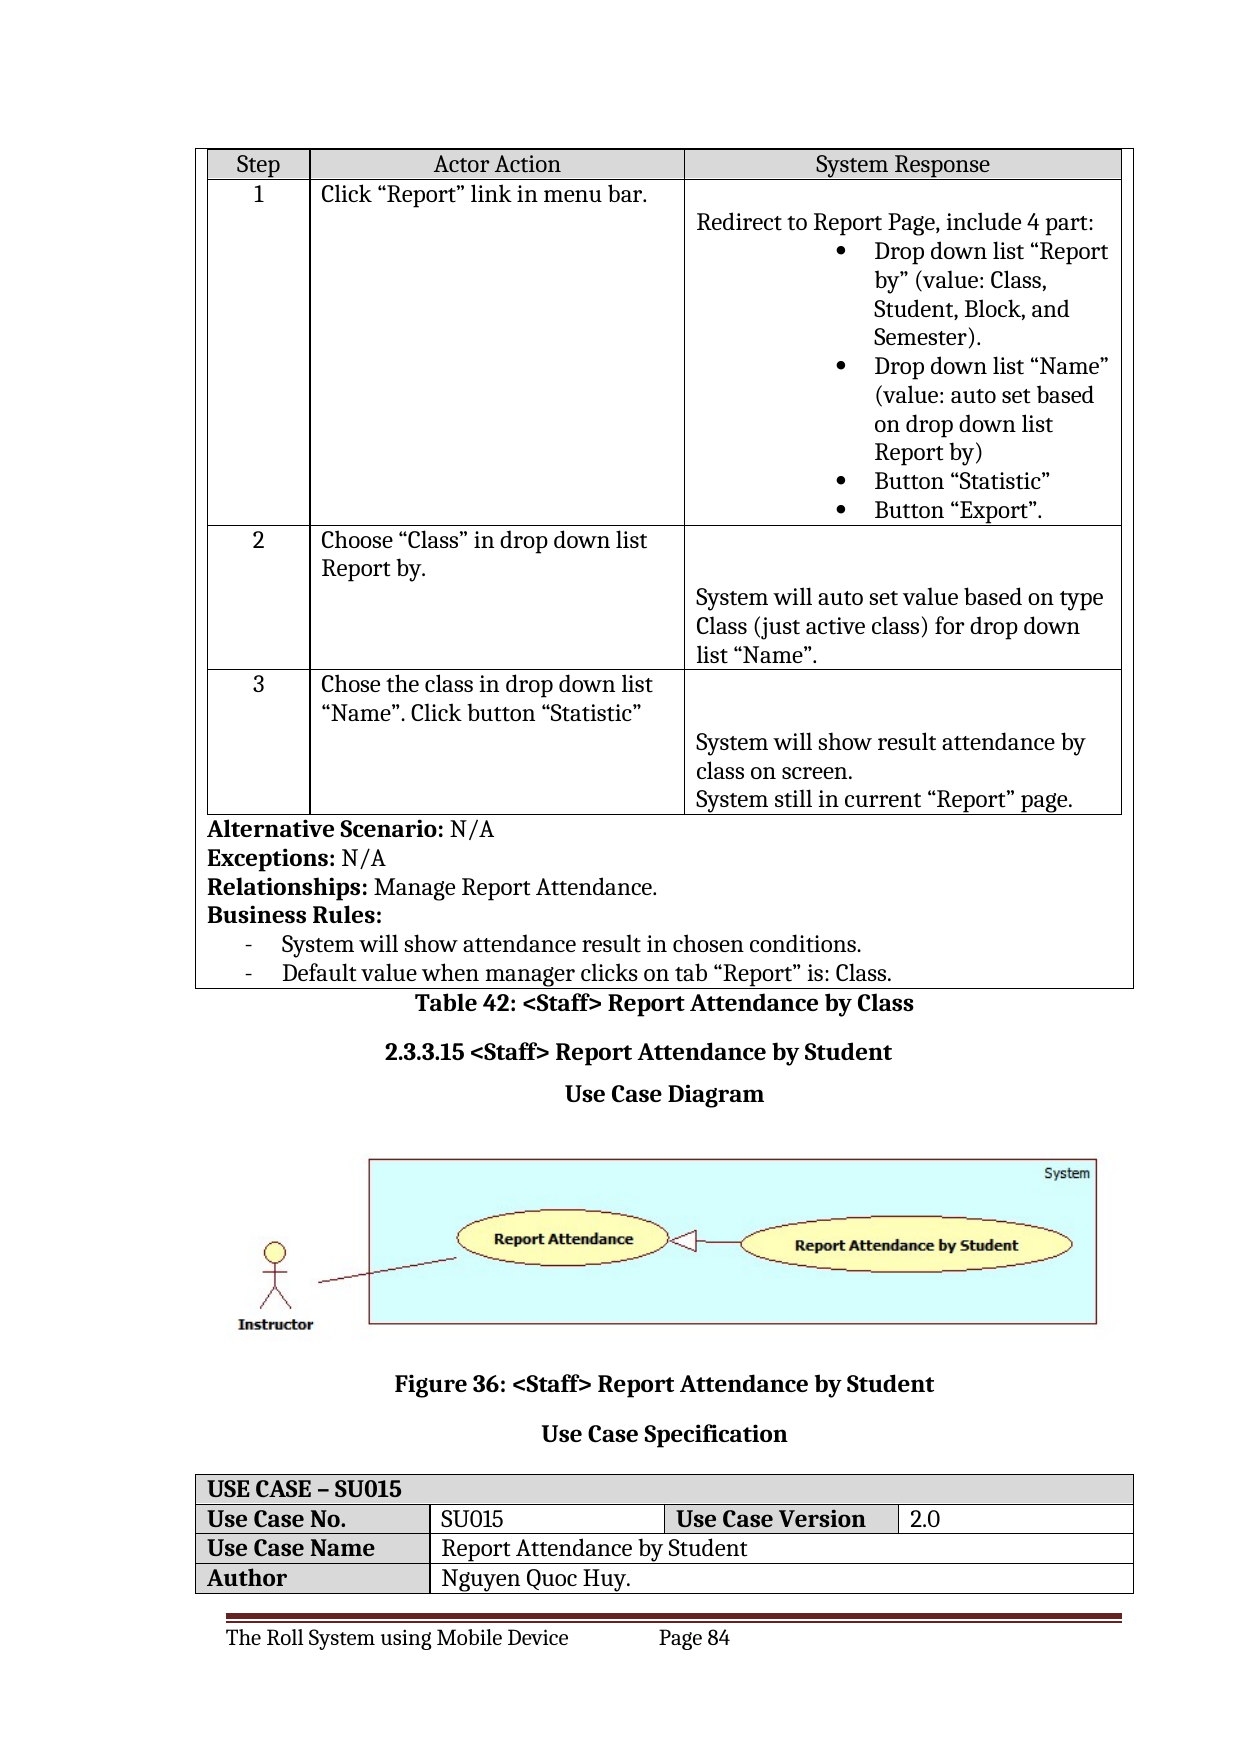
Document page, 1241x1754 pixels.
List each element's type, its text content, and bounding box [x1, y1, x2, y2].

table_cell Report Attendance by Student [431, 1534, 1133, 1563]
subtitle <Staff> Report Attendance by Student [385, 1038, 1122, 1067]
table_header USE CASE – SU015 [196, 1475, 1133, 1503]
table_cell Use Case Version [665, 1505, 898, 1533]
table_cell Use Case No. [196, 1505, 429, 1533]
picture [206, 1133, 1123, 1366]
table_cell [196, 149, 1133, 988]
table_cell Author [196, 1564, 429, 1593]
subtitle Use Case Specification [207, 1420, 1122, 1448]
table_cell Use Case Name [196, 1534, 429, 1563]
subtitle Use Case Diagram [207, 1079, 1122, 1108]
table_cell 2.0 [899, 1505, 1133, 1533]
table_cell SU015 [431, 1505, 664, 1533]
table_cell Nguyen Quoc Huy. [431, 1564, 1133, 1593]
